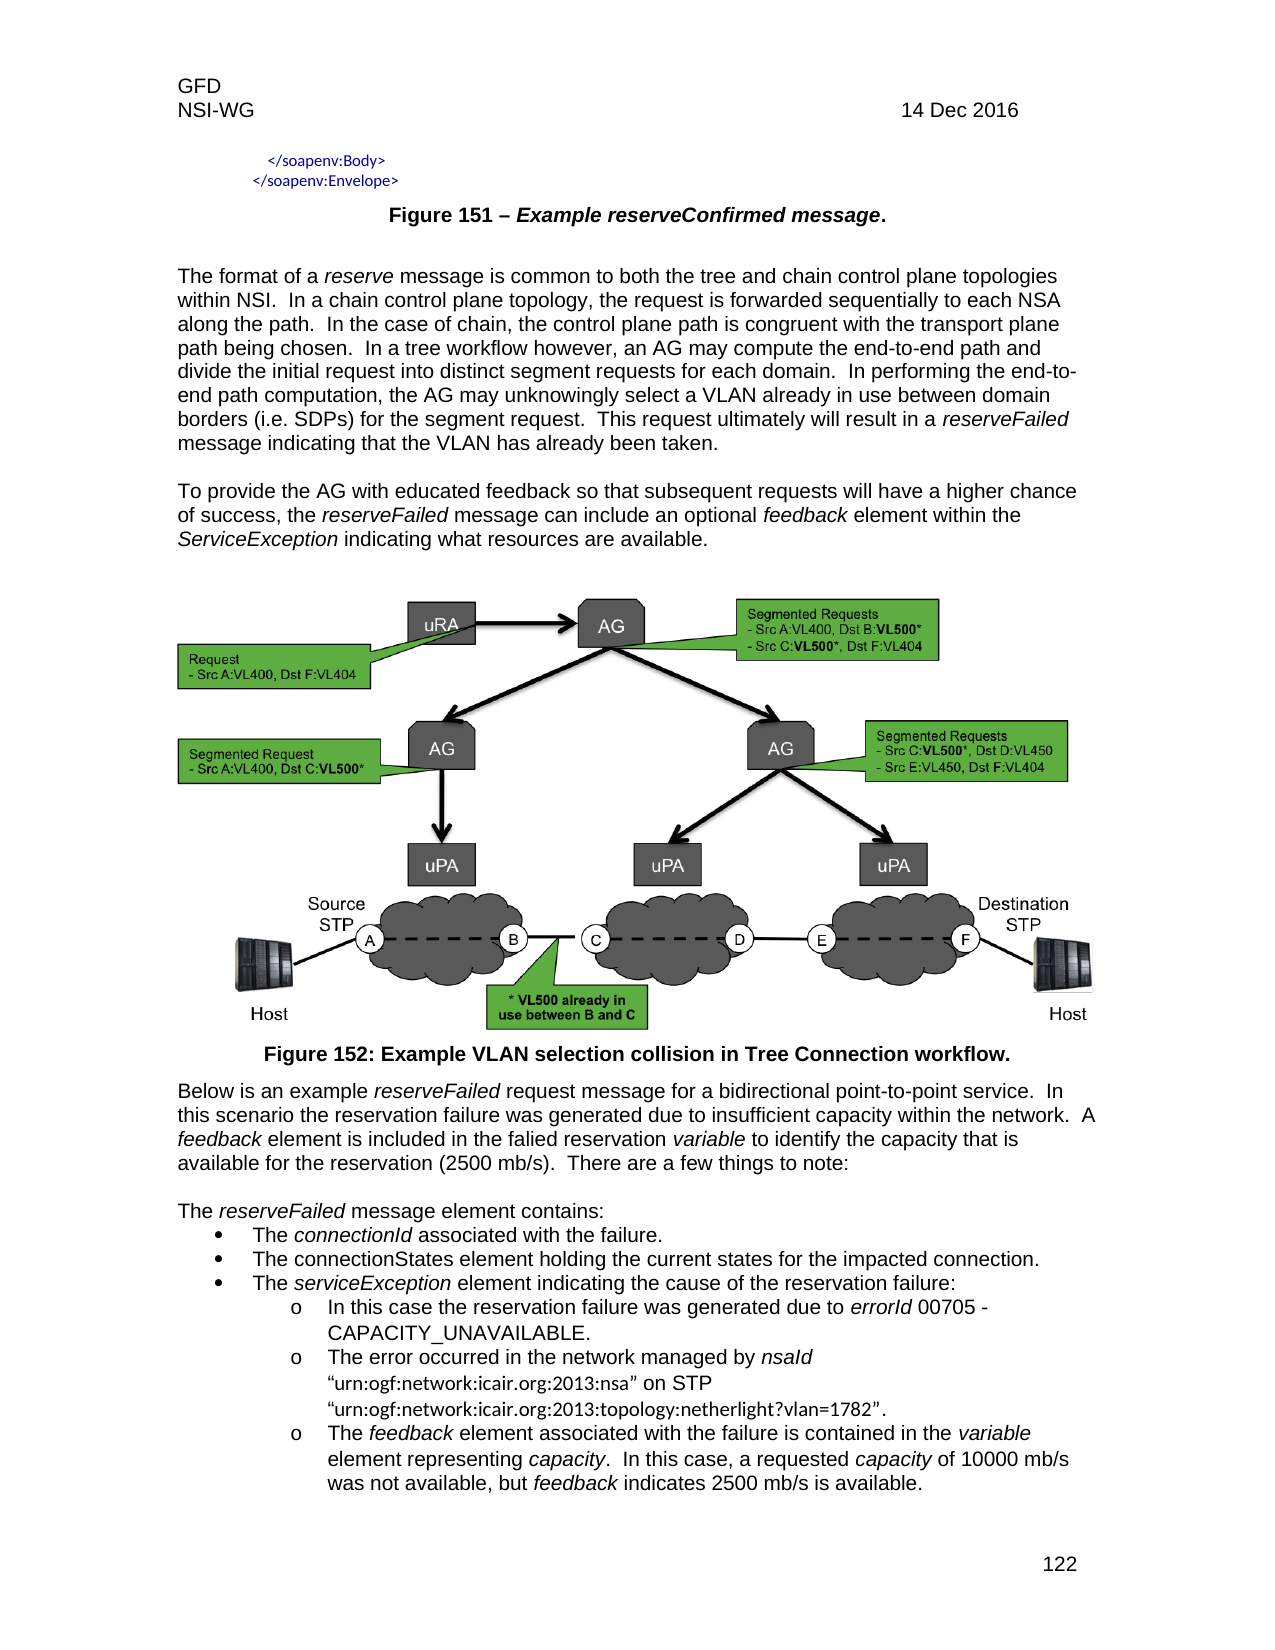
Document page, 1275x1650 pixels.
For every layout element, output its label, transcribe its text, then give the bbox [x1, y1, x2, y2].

list The connectionStates element holding the current states for the impacted connection. [215, 1247, 1098, 1271]
list In this case the reservation failure was generated due to errorId 00705 - CAPACITY_UNAVAILABLE. [290, 1295, 1098, 1344]
text Below is an example reserveFailed request message for a bidirectional point-to-point service. In this scenario the reservation failure was generated due to insufficient capacity within the network. A feedback element is included in the falied reservation variable to identify the capacity that is available for the reservation (2500 mb/s). There are a few things to note: [177, 1079, 1098, 1174]
text The format of a reserve message is common to both the tree and chain control plane topologies within NSI. In a chain control plane topology, the request is forwarded sequentially to each NSA along the path. In the case of chain, the control plane path is congruent with the transport plane path being chosen. In a tree workflow however, an AG may compute the end-to-end path and divide the initial request into distinct segment requests for each domain. In performing the end-to-end path computation, the AG may unknowingly select a VLAN already in use between domain borders (i.e. SDPs) for the segment request. This request ultimately will result in a reserveFailed message indicating that the VLAN has already been taken. [177, 263, 1098, 455]
list The feedback element associated with the failure is contained in the variable element representing capacity. In this case, a requested capacity of 10000 mb/s was not available, but feedback indicates 2500 mb/s is available. [290, 1421, 1098, 1495]
text To provide the AG with educated feedback so that subsequent requests will have a higher chance of success, the reserveFailed message can include an optional feedback element within the ServiceException indicating what resources are available. [177, 479, 1098, 551]
picture [177, 598, 1098, 1030]
text Figure 151: Example VLAN selection collision in Tree Connection workflow. [177, 1042, 1098, 1066]
text The reserveFailed message element contains: [177, 1198, 1098, 1222]
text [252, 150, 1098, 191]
list The connectionId associated with the failure. [215, 1222, 1098, 1247]
list The error occurred in the network managed by nsaId “urn:ogf:network:icair.org:2013:nsa” on STP “urn:ogf:network:icair.org:2013:topology:netherlight?vlan=1782”. [290, 1344, 1098, 1421]
list The serviceException element indicating the cause of the reservation failure: [215, 1271, 1098, 1295]
